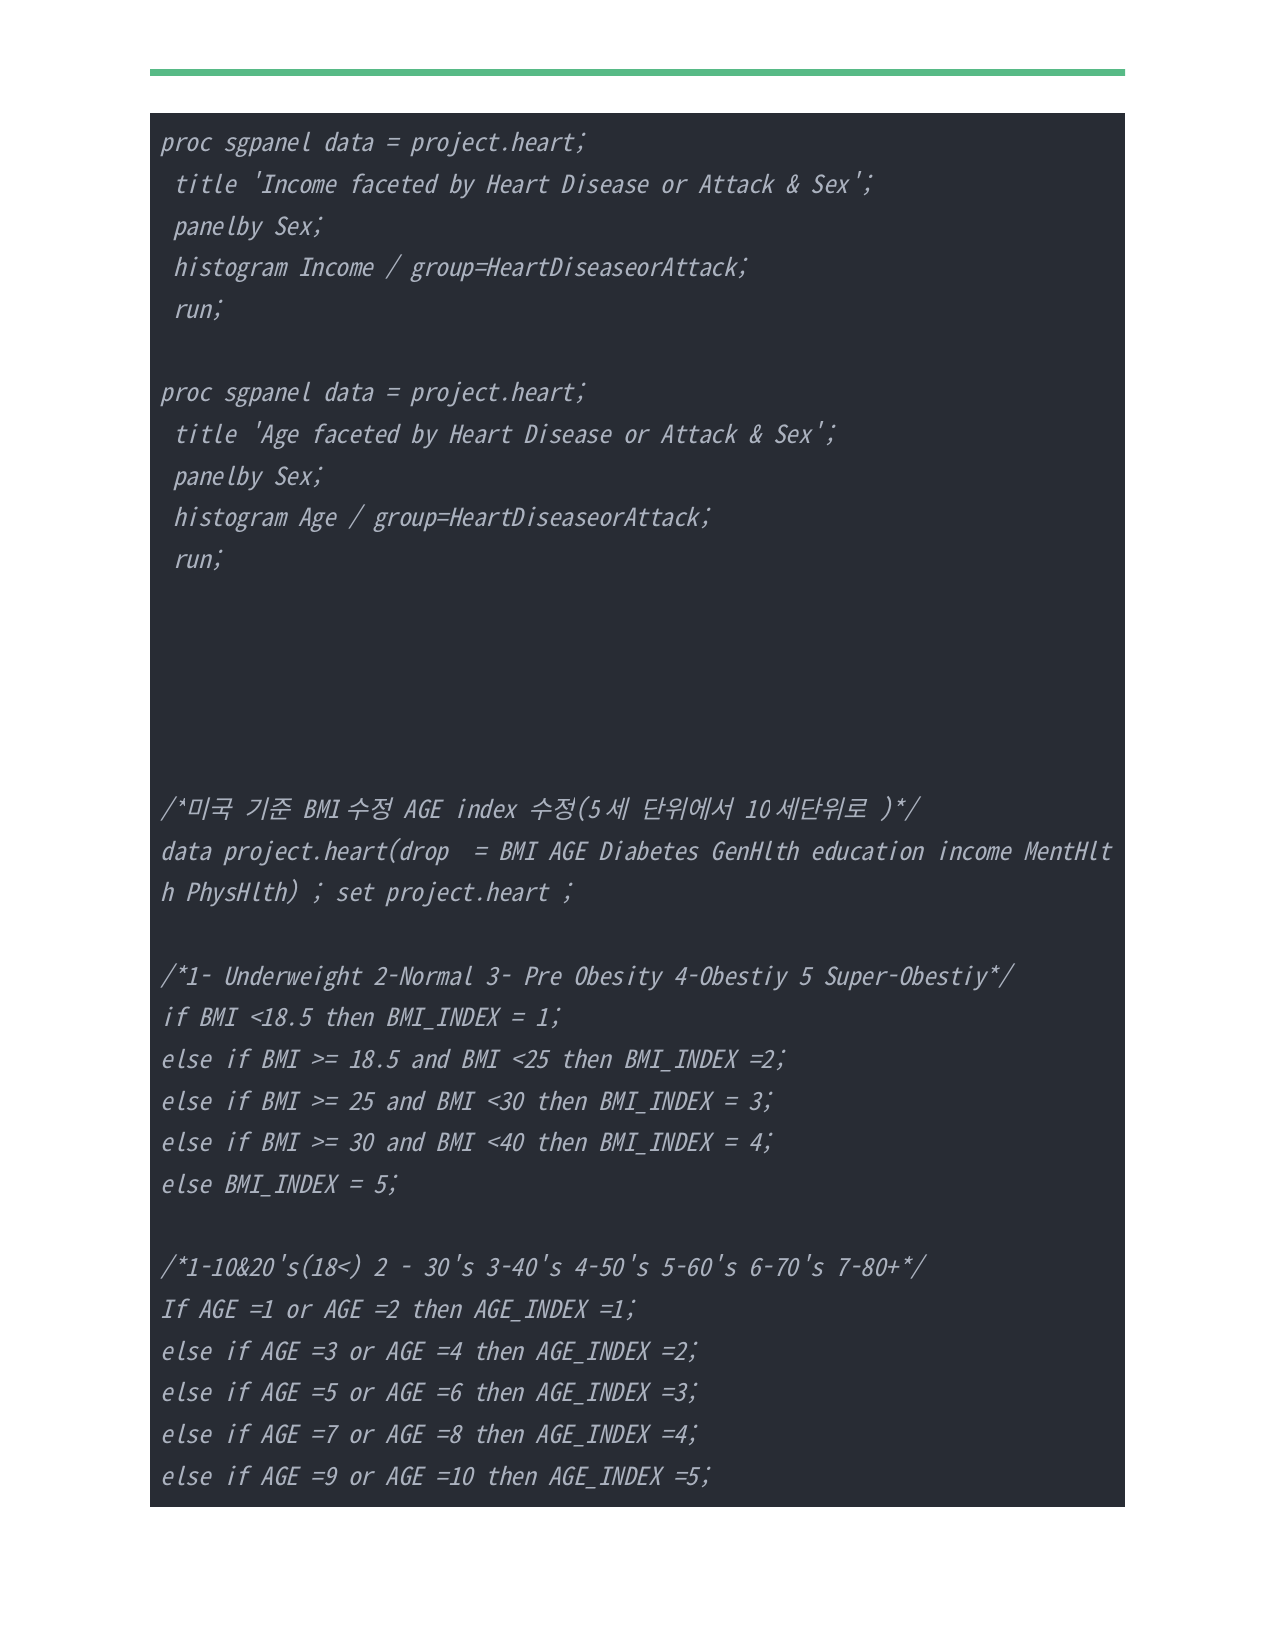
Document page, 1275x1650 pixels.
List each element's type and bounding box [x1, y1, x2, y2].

picture [150, 69, 1125, 76]
table_header [150, 113, 1125, 1507]
